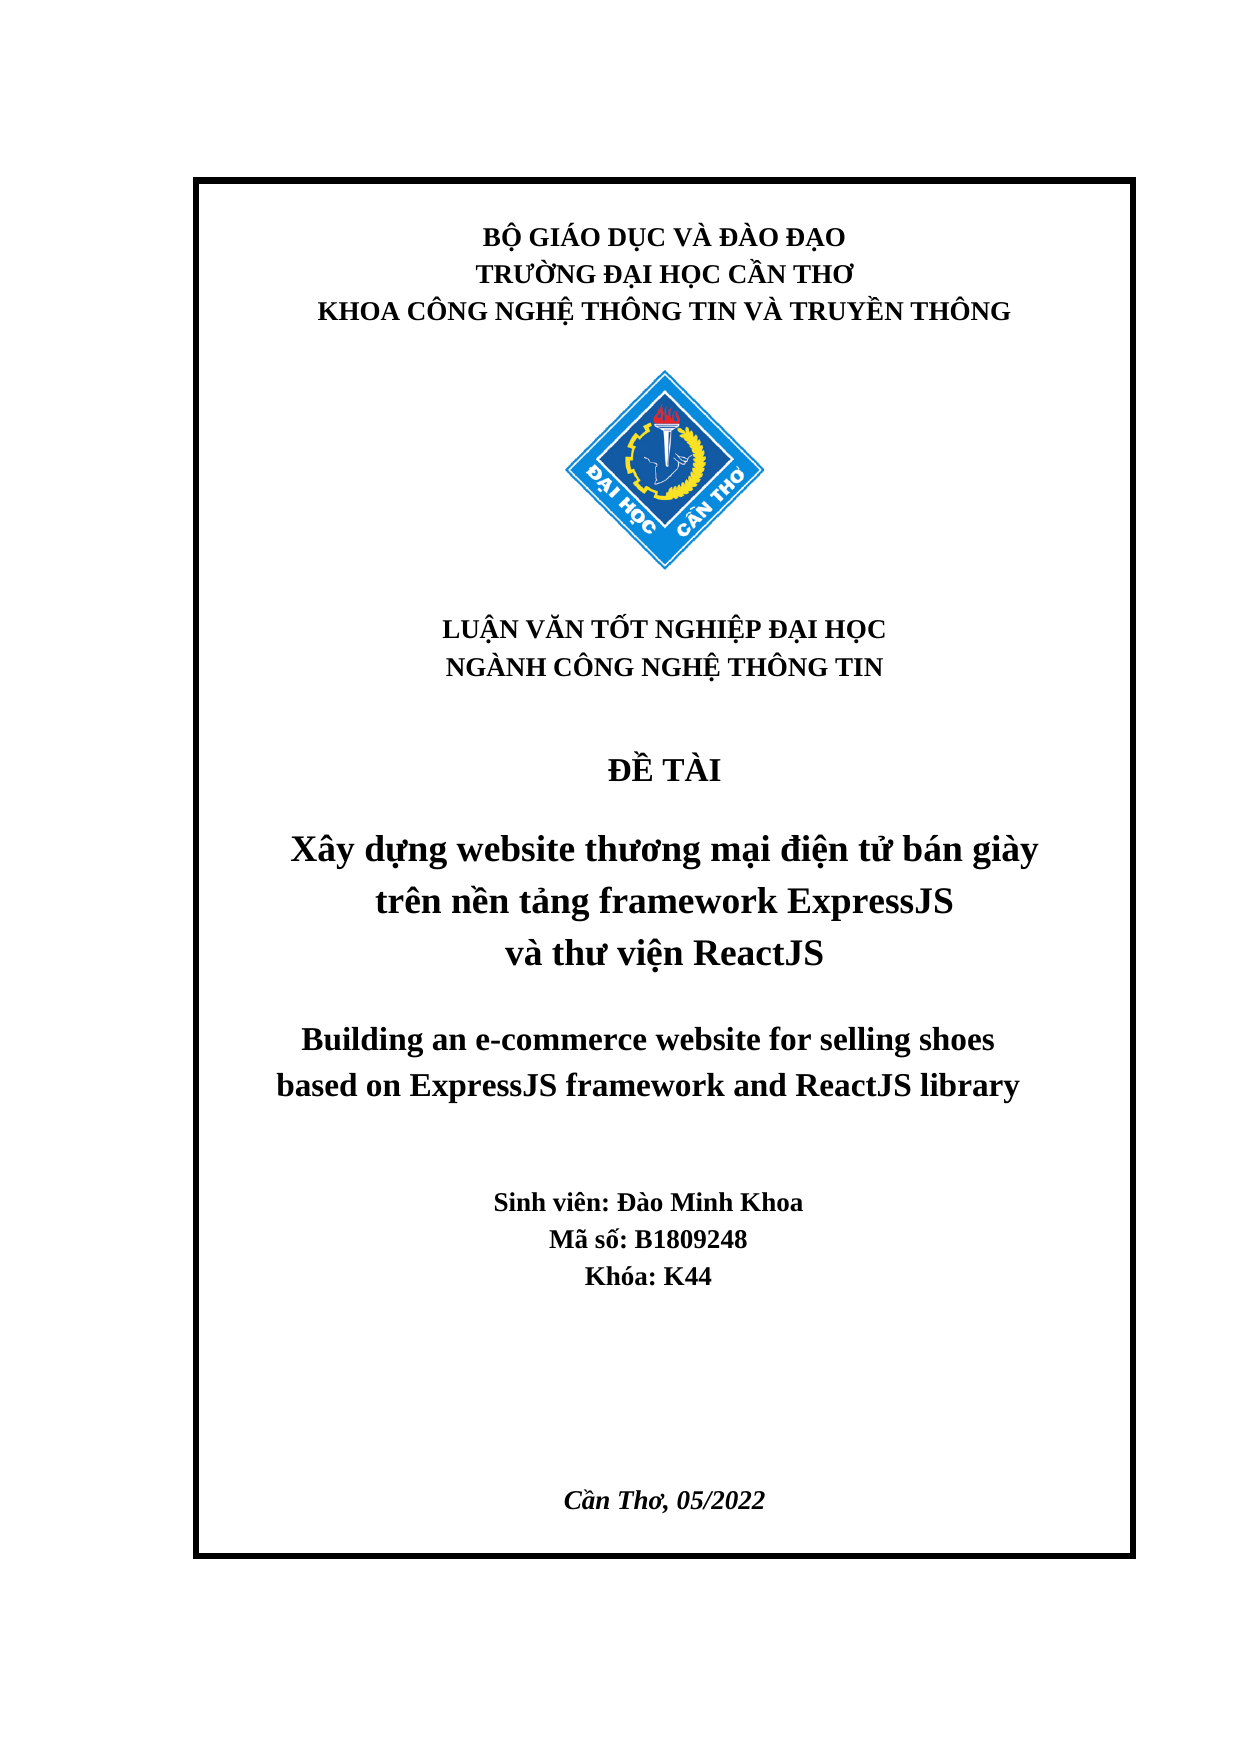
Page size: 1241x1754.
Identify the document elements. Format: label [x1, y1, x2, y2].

table_header [199, 184, 1130, 1553]
picture [564, 370, 765, 570]
